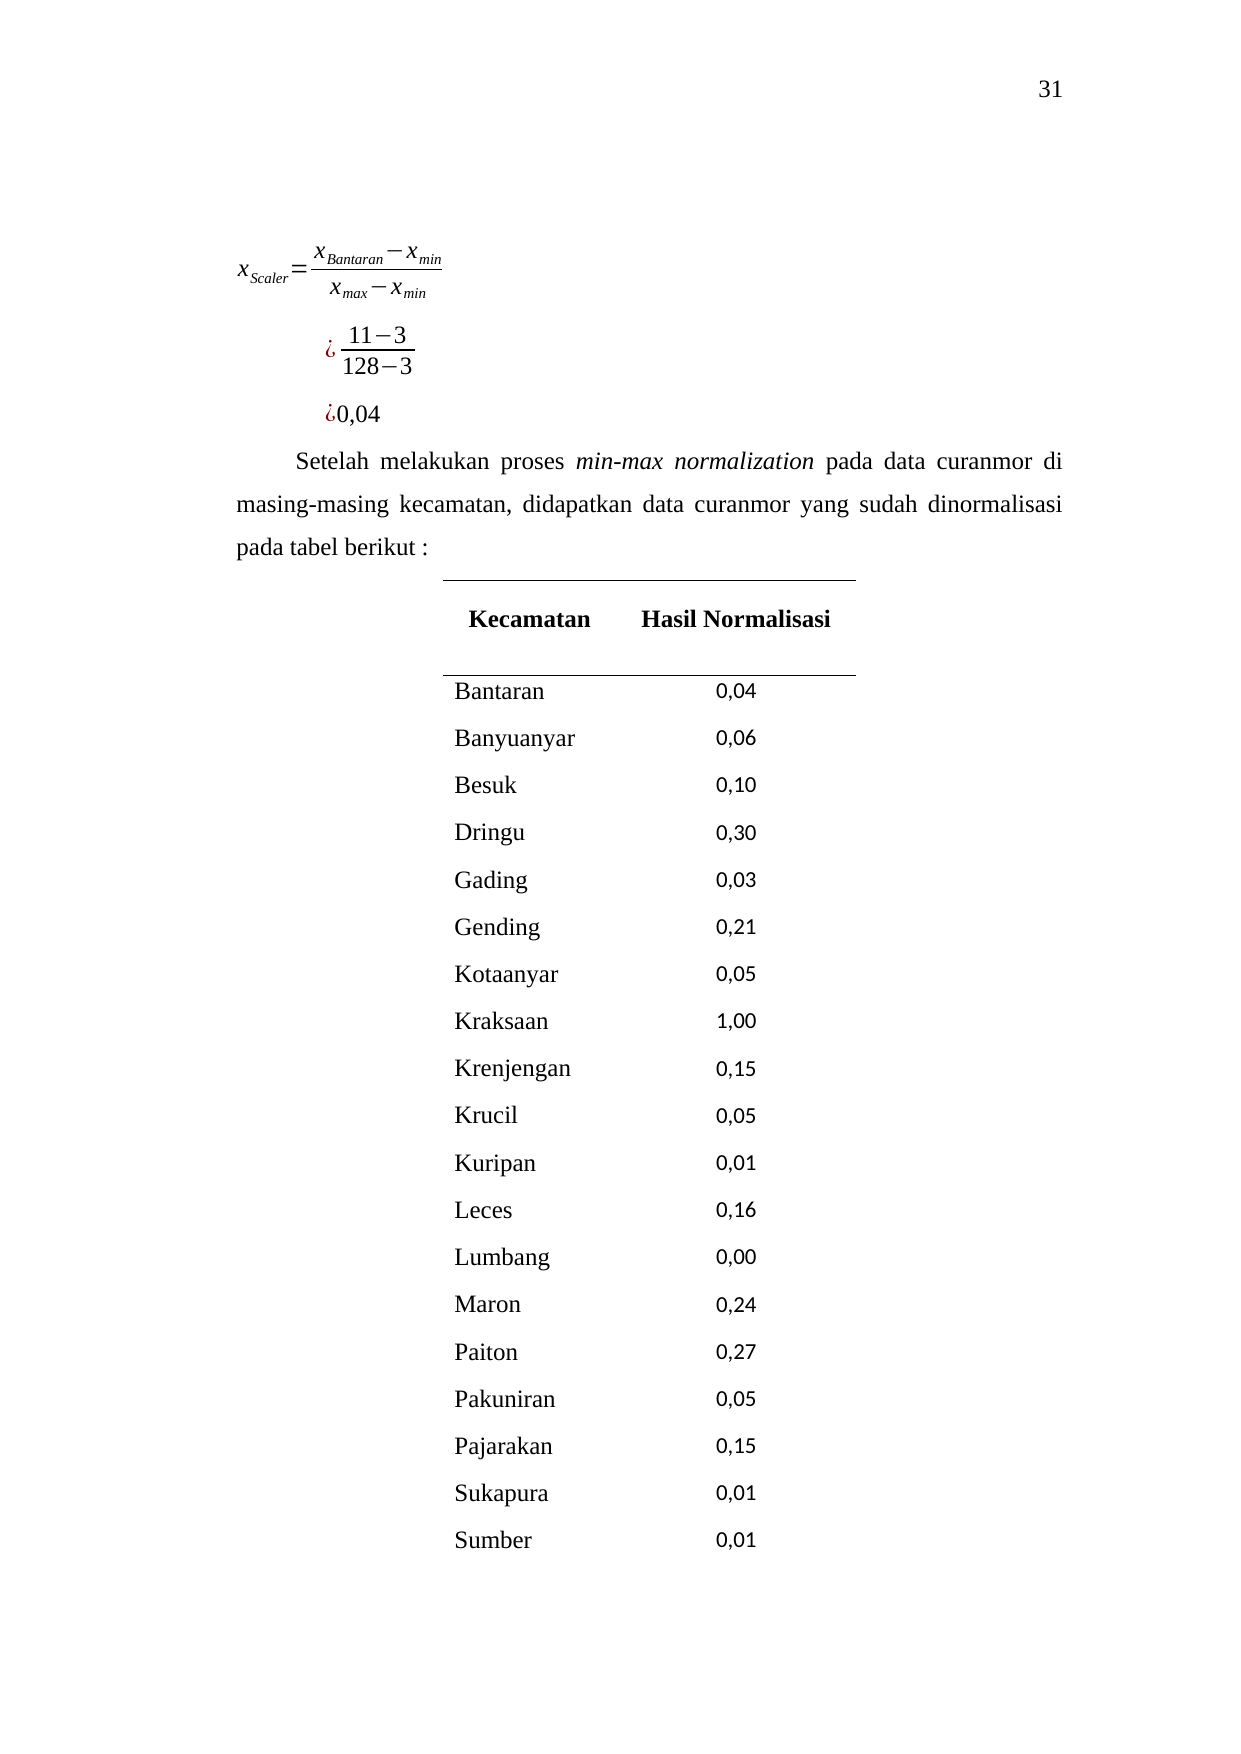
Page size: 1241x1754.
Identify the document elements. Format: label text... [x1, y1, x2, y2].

table_cell Besuk [443, 770, 616, 817]
table_cell Pakuniran [443, 1384, 616, 1431]
table_cell 0,04 [616, 676, 856, 723]
table_cell 0,16 [616, 1195, 856, 1242]
table_cell Bantaran [443, 676, 616, 723]
text Setelah melakukan proses min-max normalization pada data curanmor di masing-masing kecamatan, didapatkan data curanmor yang sudah dinormalisasi pada tabel berikut : [236, 446, 1063, 561]
table_cell 0,15 [616, 1054, 856, 1101]
table_cell Sumber [443, 1525, 616, 1572]
table_cell 0,27 [616, 1337, 856, 1384]
table_cell 0,24 [616, 1289, 856, 1337]
table_cell Gending [443, 912, 616, 959]
table_cell 0,00 [616, 1242, 856, 1289]
table_cell Maron [443, 1289, 616, 1337]
table_cell 0,10 [616, 770, 856, 817]
table_cell Paiton [443, 1337, 616, 1384]
table_cell 0,03 [616, 865, 856, 912]
table_cell 0,21 [616, 912, 856, 959]
table_cell 0,30 [616, 818, 856, 865]
table_cell 0,01 [616, 1525, 856, 1572]
table_cell 1,00 [616, 1006, 856, 1053]
table_header Hasil Normalisasi [616, 581, 856, 675]
table_cell 0,01 [616, 1148, 856, 1195]
table_cell Kuripan [443, 1148, 616, 1195]
table_cell Sukapura [443, 1478, 616, 1525]
table_header Kecamatan [443, 581, 616, 675]
table_cell Dringu [443, 818, 616, 865]
table_cell Krenjengan [443, 1054, 616, 1101]
table_cell Lumbang [443, 1242, 616, 1289]
table_cell Banyuanyar [443, 723, 616, 770]
table_cell 0,05 [616, 1384, 856, 1431]
table_cell 0,05 [616, 959, 856, 1006]
table_cell Gading [443, 865, 616, 912]
table_cell Leces [443, 1195, 616, 1242]
table_cell 0,01 [616, 1478, 856, 1525]
table_cell 0,15 [616, 1431, 856, 1478]
text 0,04 [325, 399, 1063, 427]
table_cell Kotaanyar [443, 959, 616, 1006]
table_cell 0,06 [616, 723, 856, 770]
table_cell 0,05 [616, 1101, 856, 1148]
table_cell Kraksaan [443, 1006, 616, 1053]
table_cell Krucil [443, 1101, 616, 1148]
table_cell Pajarakan [443, 1431, 616, 1478]
